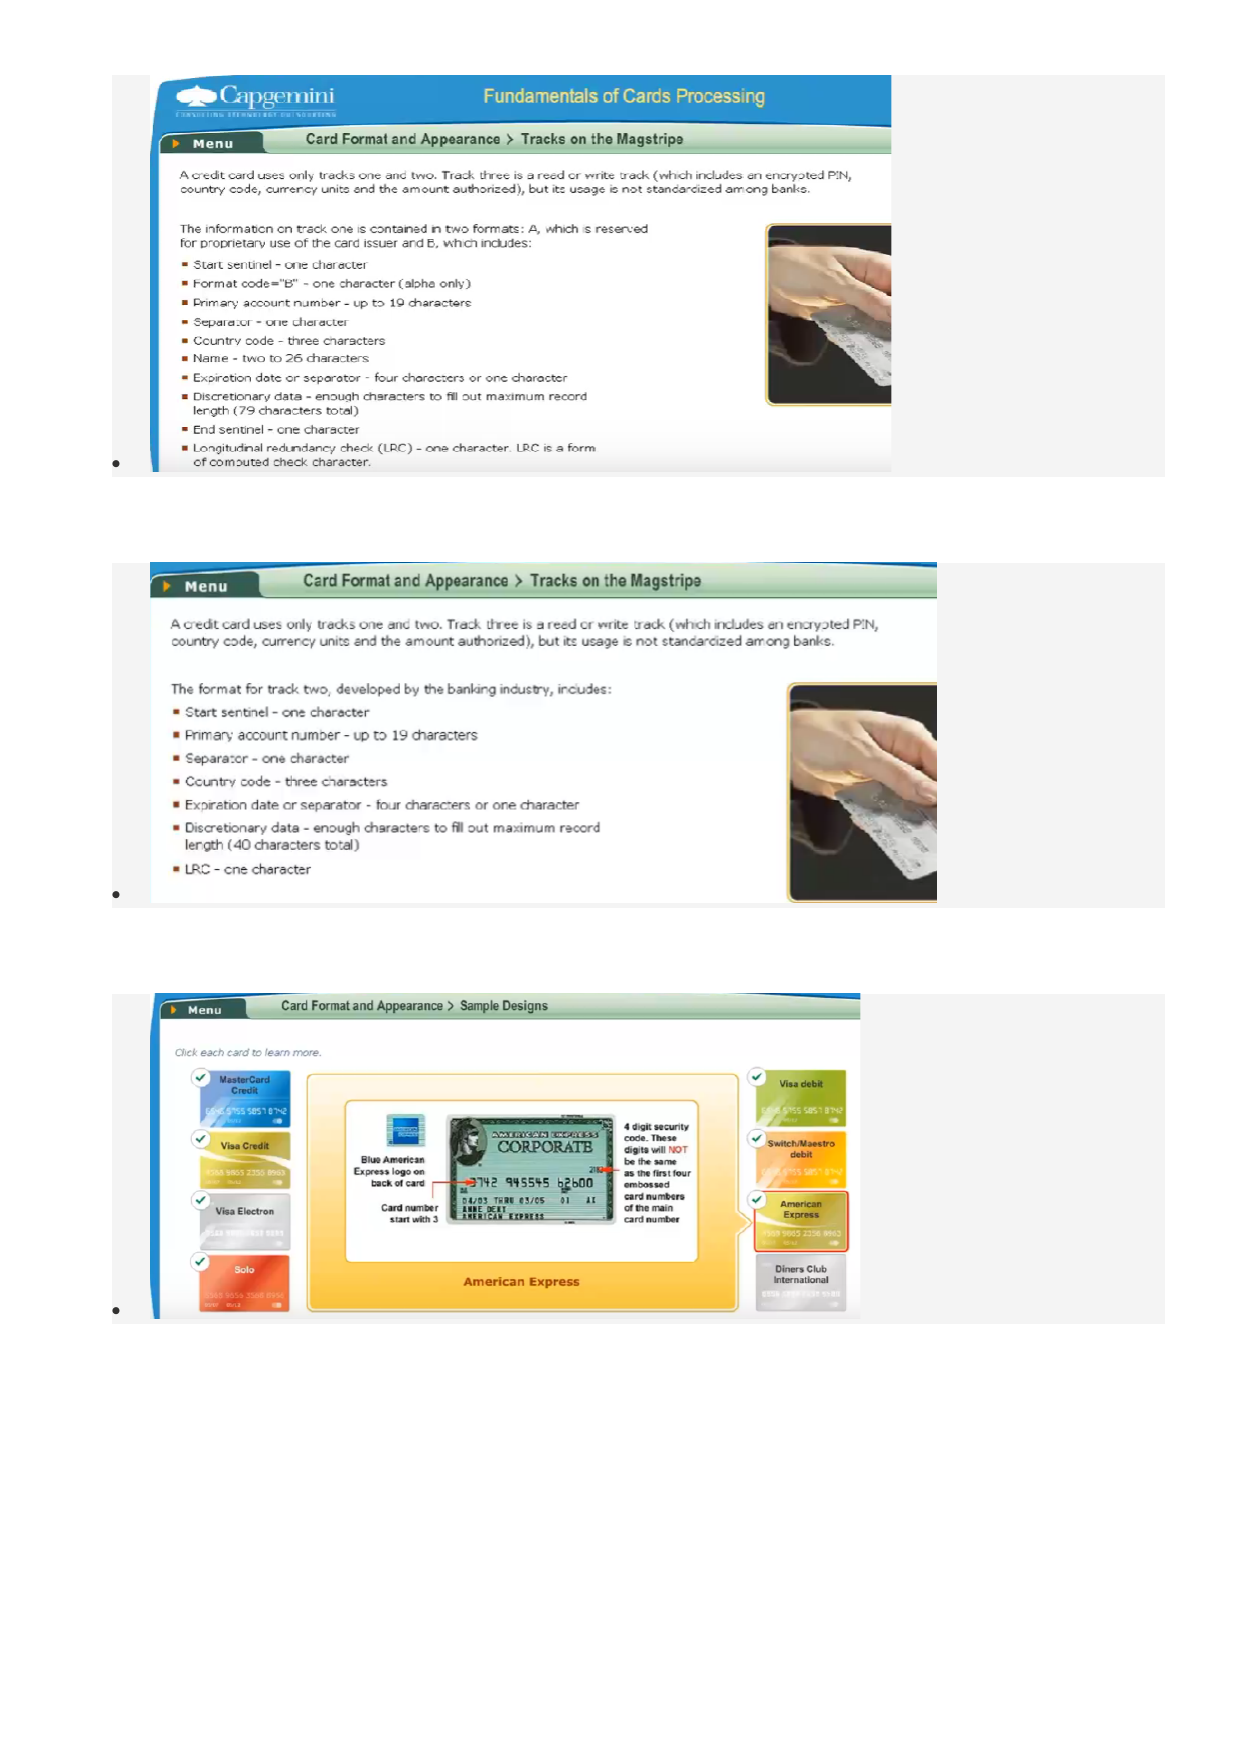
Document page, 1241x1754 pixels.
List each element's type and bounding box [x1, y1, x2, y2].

picture [150, 75, 892, 472]
picture [150, 993, 861, 1319]
picture [150, 562, 937, 903]
